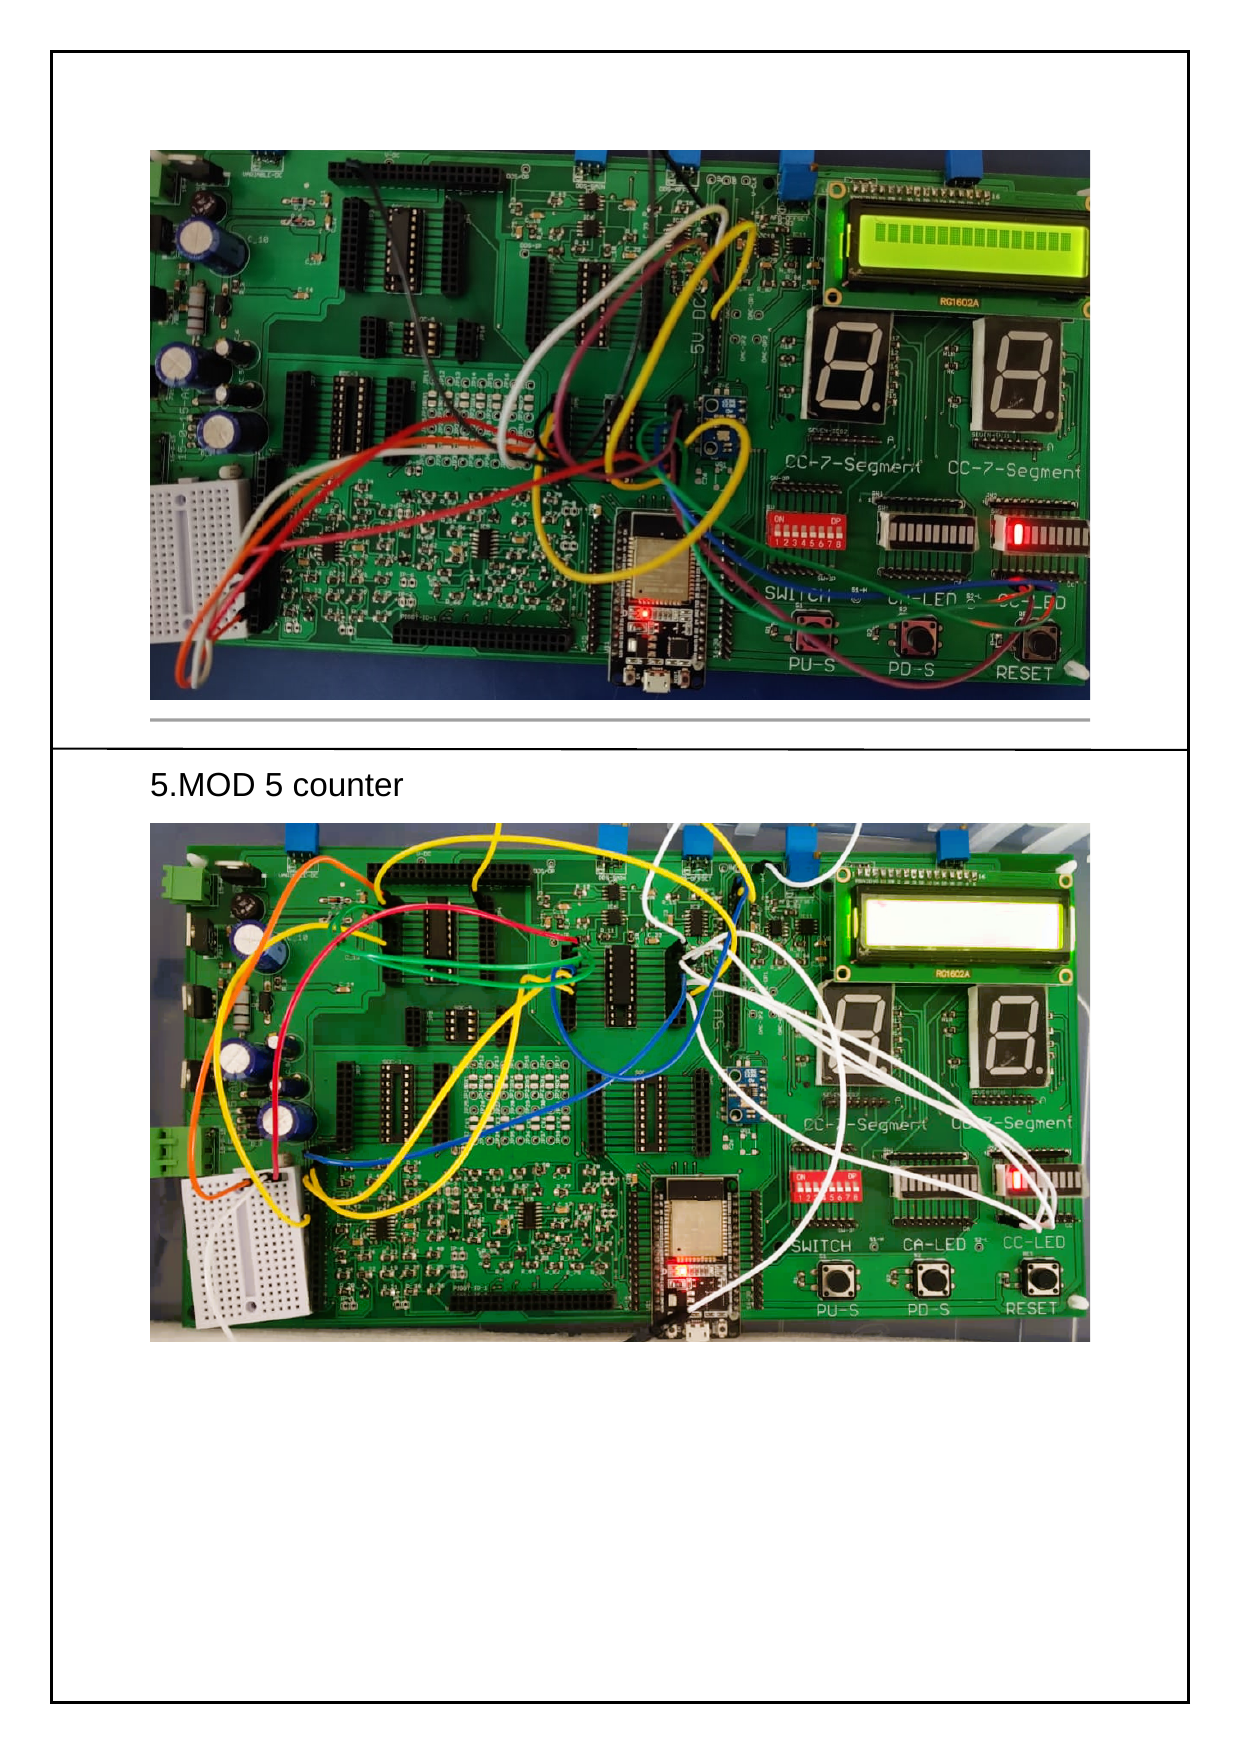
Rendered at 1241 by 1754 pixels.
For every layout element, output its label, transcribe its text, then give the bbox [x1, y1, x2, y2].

text 5.MOD 5 counter [150, 765, 1090, 804]
picture [150, 150, 1091, 700]
picture [150, 823, 1091, 1342]
